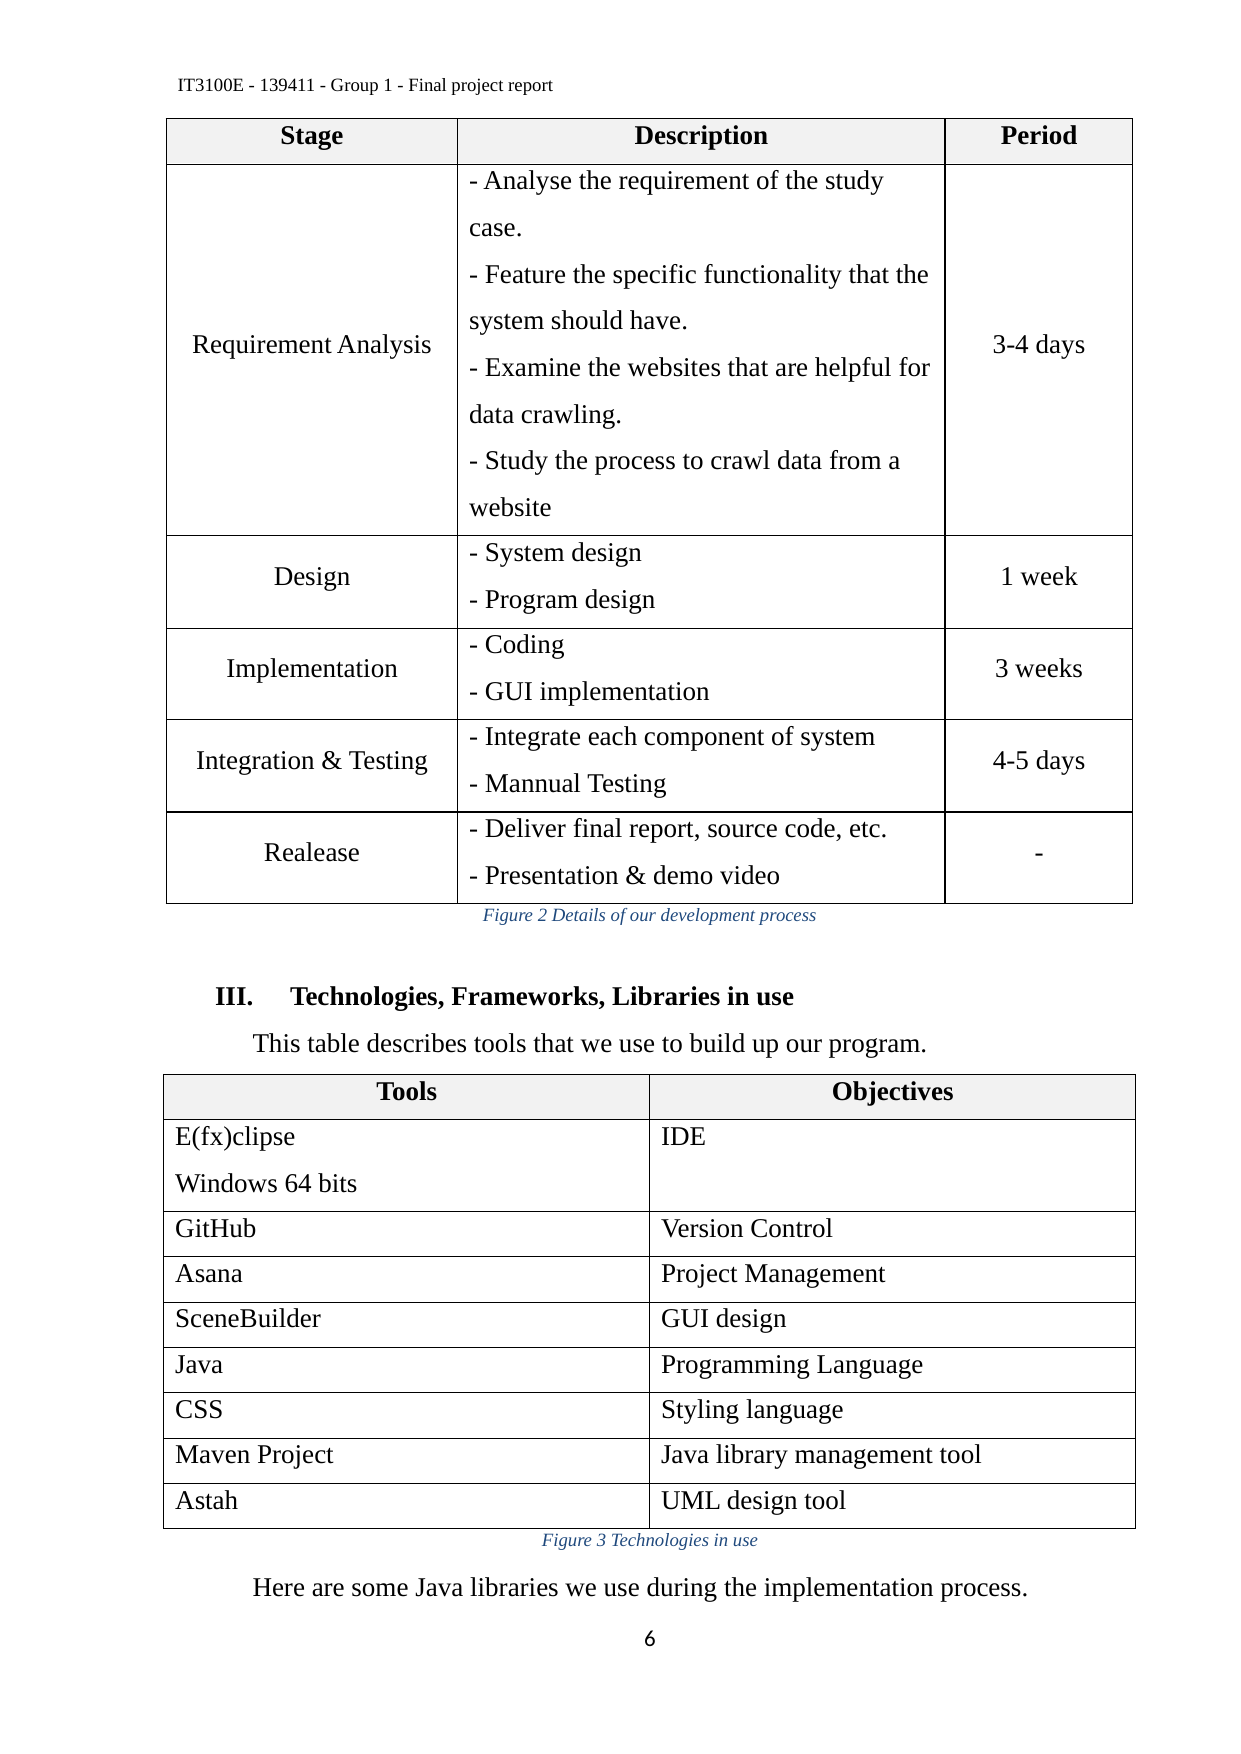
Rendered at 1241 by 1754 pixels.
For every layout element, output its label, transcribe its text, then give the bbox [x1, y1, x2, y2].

table_cell E(fx)clipse Windows 64 bits [164, 1120, 649, 1211]
table_cell Styling language [650, 1393, 1135, 1437]
table_cell - Analyse the requirement of the study case. - Feature the specific functionality that the system should have. - Examine the websites that are helpful for data crawling. - Study the process to crawl data from a website [458, 165, 944, 535]
text This table describes tools that we use to build up our program. [177, 1027, 1122, 1058]
table_cell - Deliver final report, source code, etc. - Presentation & demo video [458, 813, 944, 903]
table_cell Design [167, 536, 457, 627]
table_cell UML design tool [650, 1484, 1135, 1528]
table_cell Integration & Testing [167, 720, 457, 811]
table_cell GUI design [650, 1303, 1135, 1347]
text Here are some Java libraries we use during the implementation process. [177, 1572, 1122, 1603]
table_cell Java [164, 1348, 649, 1392]
table_cell IDE [650, 1120, 1135, 1211]
table_cell Programming Language [650, 1348, 1135, 1392]
table_header Description [458, 119, 944, 163]
table_cell - Coding - GUI implementation [458, 629, 944, 719]
table_cell Astah [164, 1484, 649, 1528]
table_cell SceneBuilder [164, 1303, 649, 1347]
table_header Tools [164, 1075, 649, 1119]
table_cell 4-5 days [946, 720, 1132, 811]
table_cell 1 week [946, 536, 1132, 627]
table_cell Asana [164, 1257, 649, 1302]
table_cell - System design - Program design [458, 536, 944, 627]
table_header Stage [167, 119, 457, 163]
table_cell 3 weeks [946, 629, 1132, 719]
table_cell 3-4 days [946, 165, 1132, 535]
text Figure 3 Technologies in use [177, 1529, 1122, 1551]
table_header Period [946, 119, 1132, 163]
table_cell Java library management tool [650, 1439, 1135, 1483]
table_cell - Integrate each component of system - Mannual Testing [458, 720, 944, 811]
text Figure 2 Details of our development process [177, 904, 1122, 926]
table_cell Realease [167, 813, 457, 903]
table_cell Requirement Analysis [167, 165, 457, 535]
table_cell Project Management [650, 1257, 1135, 1302]
list Technologies, Frameworks, Libraries in use [215, 980, 1122, 1011]
table_header Objectives [650, 1075, 1135, 1119]
table_cell Maven Project [164, 1439, 649, 1483]
table_cell Implementation [167, 629, 457, 719]
table_cell - [946, 813, 1132, 903]
table_cell Version Control [650, 1212, 1135, 1256]
table_cell CSS [164, 1393, 649, 1437]
table_cell GitHub [164, 1212, 649, 1256]
